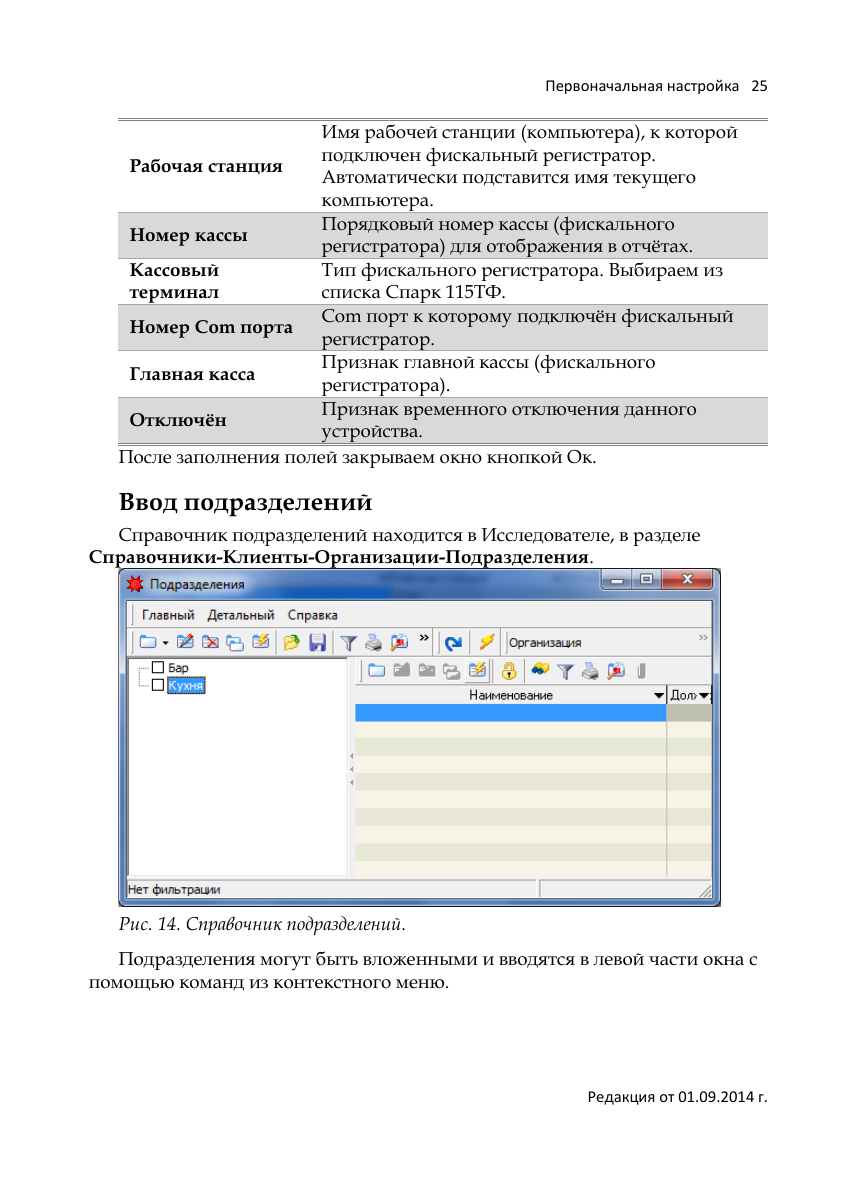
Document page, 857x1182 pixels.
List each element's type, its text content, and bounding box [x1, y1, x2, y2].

table_cell Признак главной кассы (фискального регистратора). [310, 351, 768, 397]
table_cell Com порт к которому подключён фискальный регистратор. [310, 305, 768, 350]
table_cell Номер Com порта [118, 305, 310, 350]
picture [118, 568, 721, 907]
table_cell Кассовый терминал [118, 259, 310, 304]
text Справочник подразделений находится в Исследователе, в разделе Справочники-Клиенты-Организации-Подразделения. [89, 524, 768, 569]
table_cell Главная касса [118, 351, 310, 397]
table_header Имя рабочей станции (компьютера), к которой подключен фискальный регистратор. Автоматически подставится имя текущего компьютера. [310, 121, 768, 212]
table_cell Признак временного отключения данного устройства. [310, 398, 768, 443]
table_cell Номер кассы [118, 213, 310, 258]
table_cell Тип фискального регистратора. Выбираем из списка Спарк 115ТФ. [310, 259, 768, 304]
table_cell Отключён [118, 398, 310, 443]
text Рис. 14. Справочник подразделений. [89, 913, 768, 936]
text Подразделения могут быть вложенными и вводятся в левой части окна с помощью команд из контекстного меню. [89, 948, 768, 993]
table_header Рабочая станция [118, 121, 310, 212]
table_cell Порядковый номер кассы (фискального регистратора) для отображения в отчётах. [310, 213, 768, 258]
text После заполнения полей закрываем окно кнопкой Ок. [89, 446, 768, 469]
subtitle Ввод подразделений [89, 487, 768, 517]
